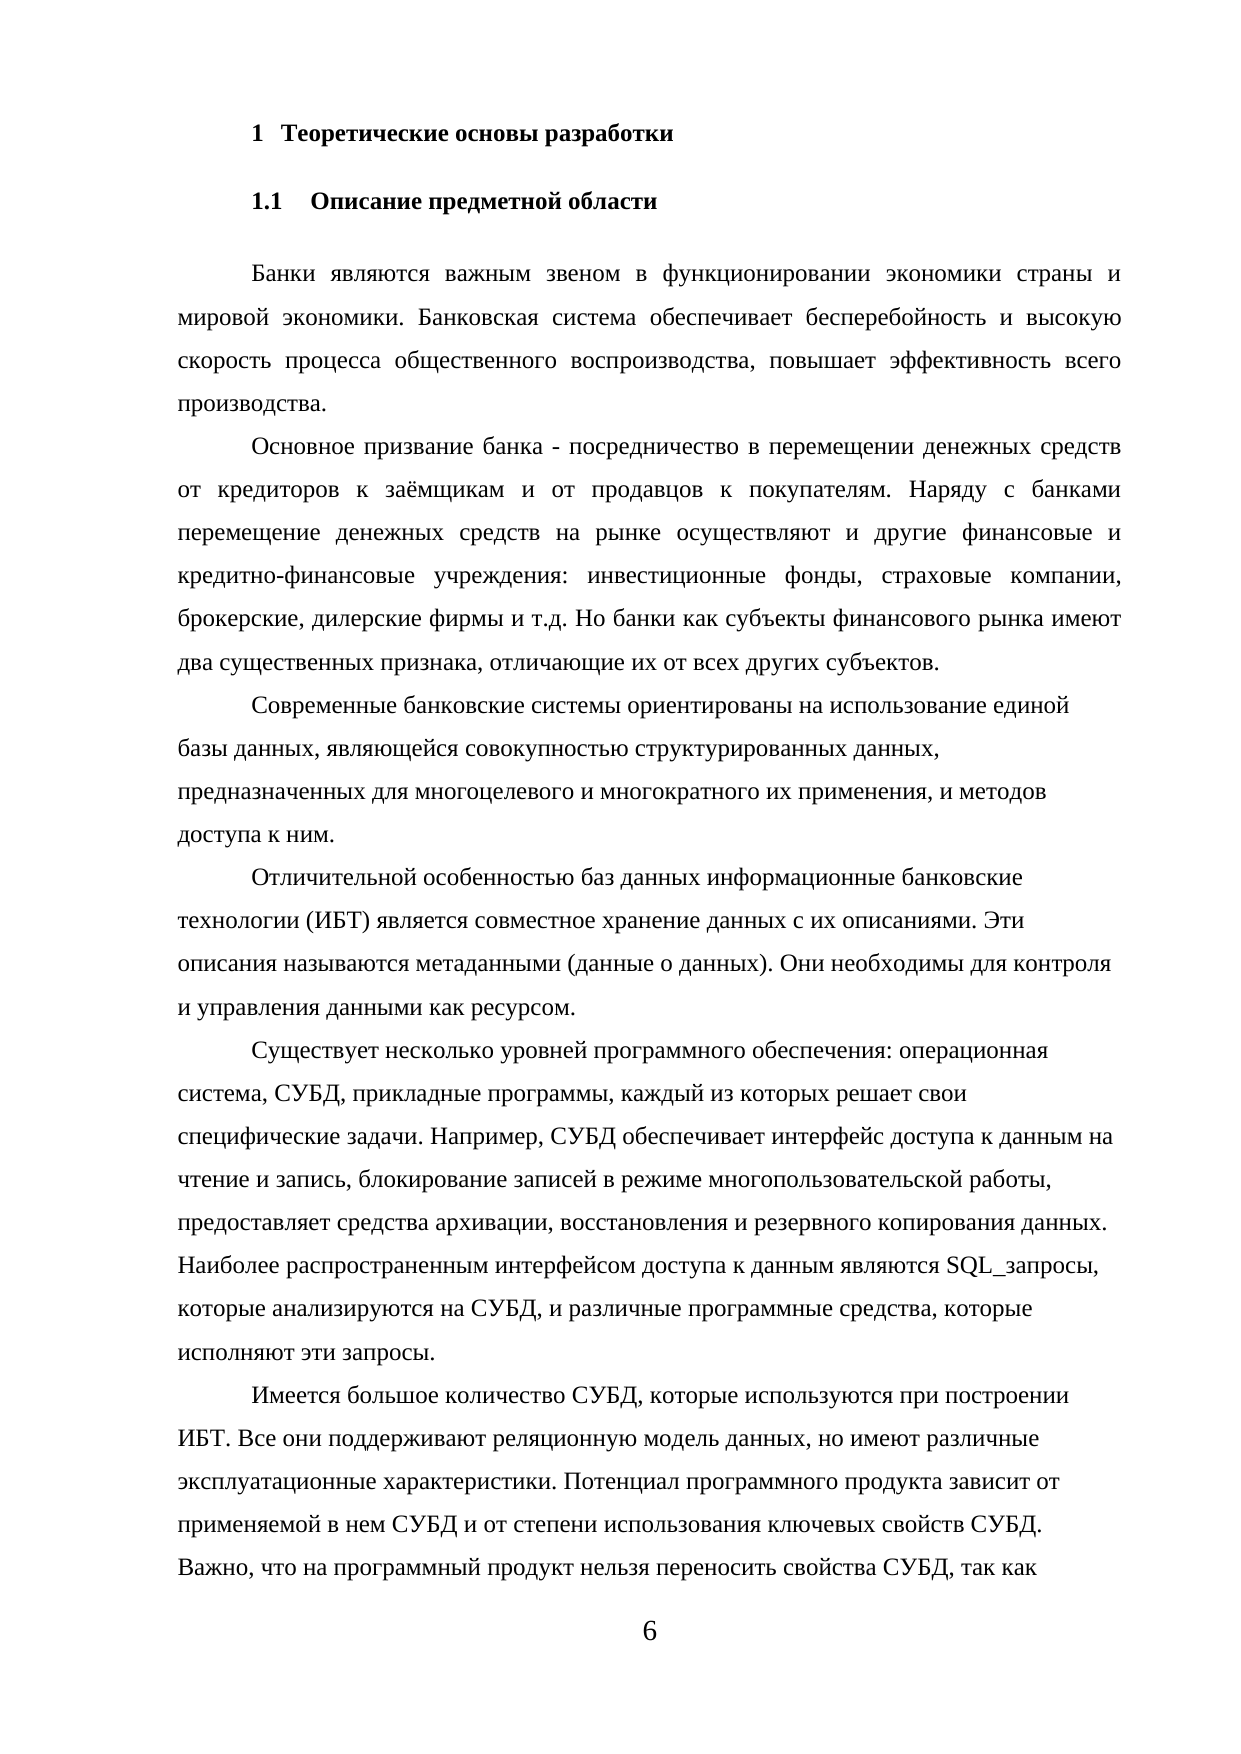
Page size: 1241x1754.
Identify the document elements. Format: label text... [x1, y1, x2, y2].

text Современные банковские системы ориентированы на использование единой базы данных, являющейся совокупностью структурированных данных, предназначенных для многоцелевого и многократного их применения, и методов доступа к ним. [177, 690, 1122, 848]
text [177, 1380, 1122, 1581]
text Отличительной особенностью баз данных информационные банковские технологии (ИБТ) является совместное хранение данных с их описаниями. Эти описания называются метаданными (данные о данных). Они необходимы для контроля и управления данными как ресурсом. [177, 862, 1122, 1020]
text Банки являются важным звеном в функционировании экономики страны и мировой экономики. Банковская система обеспечивает бесперебойность и высокую скорость процесса общественного воспроизводства, повышает эффективность всего производства. [177, 258, 1122, 417]
list Описание предметной области [251, 186, 1122, 215]
text Основное призвание банка - посредничество в перемещении денежных средств от кредиторов к заёмщикам и от продавцов к покупателям. Наряду с банками перемещение денежных средств на рынке осуществляют и другие финансовые и кредитно-финансовые учреждения: инвестиционные фонды, страховые компании, брокерские, дилерские фирмы и т.д. Но банки как субъекты финансового рынка имеют два существенных признака, отличающие их от всех других субъектов. [177, 431, 1122, 675]
list Теоретические основы разработки [177, 118, 1122, 147]
text Существует несколько уровней программного обеспечения: операционная система, СУБД, прикладные программы, каждый из которых решает свои специфические задачи. Например, СУБД обеспечивает интерфейс доступа к данным на чтение и запись, блокирование записей в режиме многопользовательской работы, предоставляет средства архивации, восстановления и резервного копирования данных. Наиболее распространенным интерфейсом доступа к данным являются SQL_запросы, которые анализируются на СУБД, и различные программные средства, которые исполняют эти запросы. [177, 1035, 1122, 1365]
